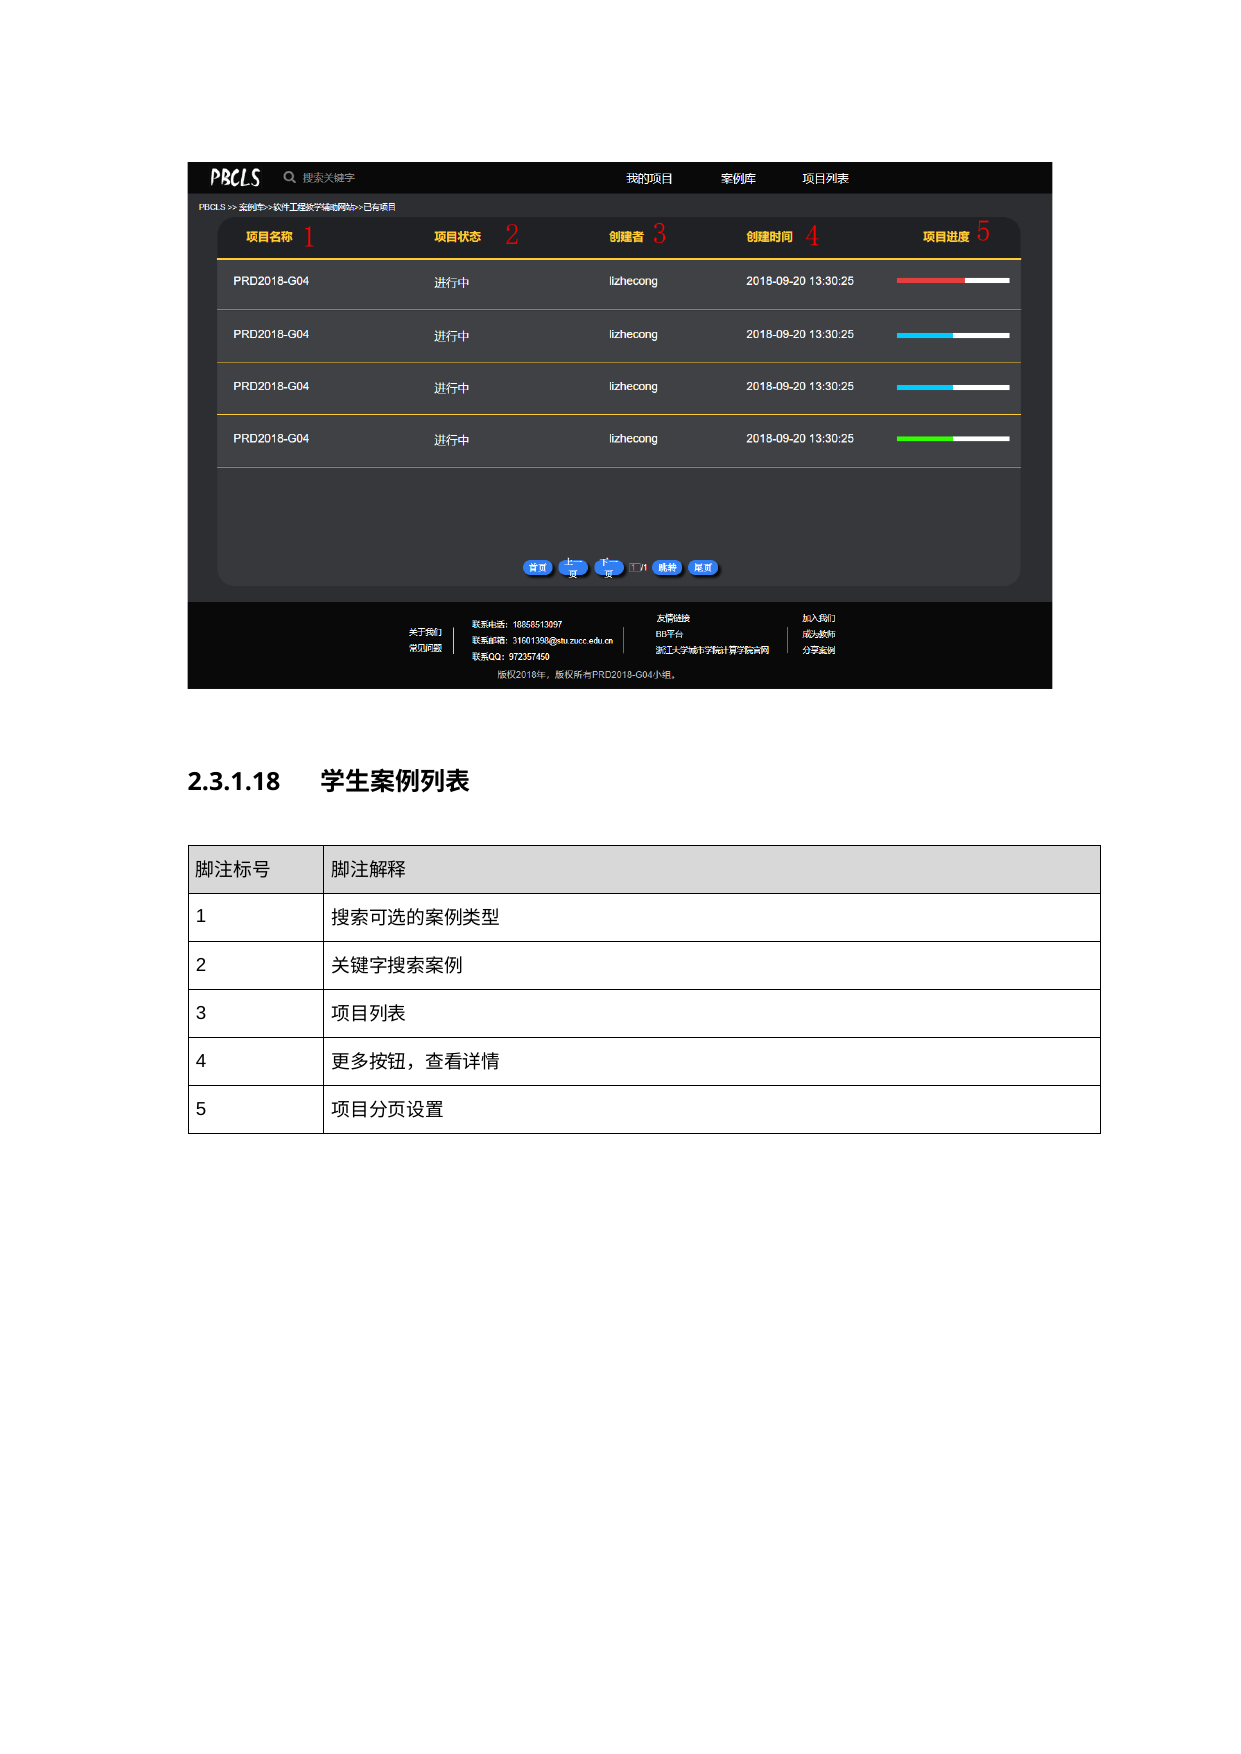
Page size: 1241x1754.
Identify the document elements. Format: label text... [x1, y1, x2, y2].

table_cell 关键字搜索案例 [324, 942, 1100, 989]
text 学生案例列表 [187, 747, 1053, 812]
table_header 脚注标号 [189, 846, 323, 893]
picture [187, 162, 1053, 689]
table_cell 3 [189, 990, 323, 1037]
table_cell 5 [189, 1086, 323, 1133]
table_header 脚注解释 [324, 846, 1100, 893]
table_cell 项目分页设置 [324, 1086, 1100, 1133]
table_cell 1 [189, 894, 323, 941]
table_cell 项目列表 [324, 990, 1100, 1037]
table_cell 更多按钮，查看详情 [324, 1038, 1100, 1085]
table_cell 2 [189, 942, 323, 989]
table_cell 4 [189, 1038, 323, 1085]
table_cell 搜索可选的案例类型 [324, 894, 1100, 941]
